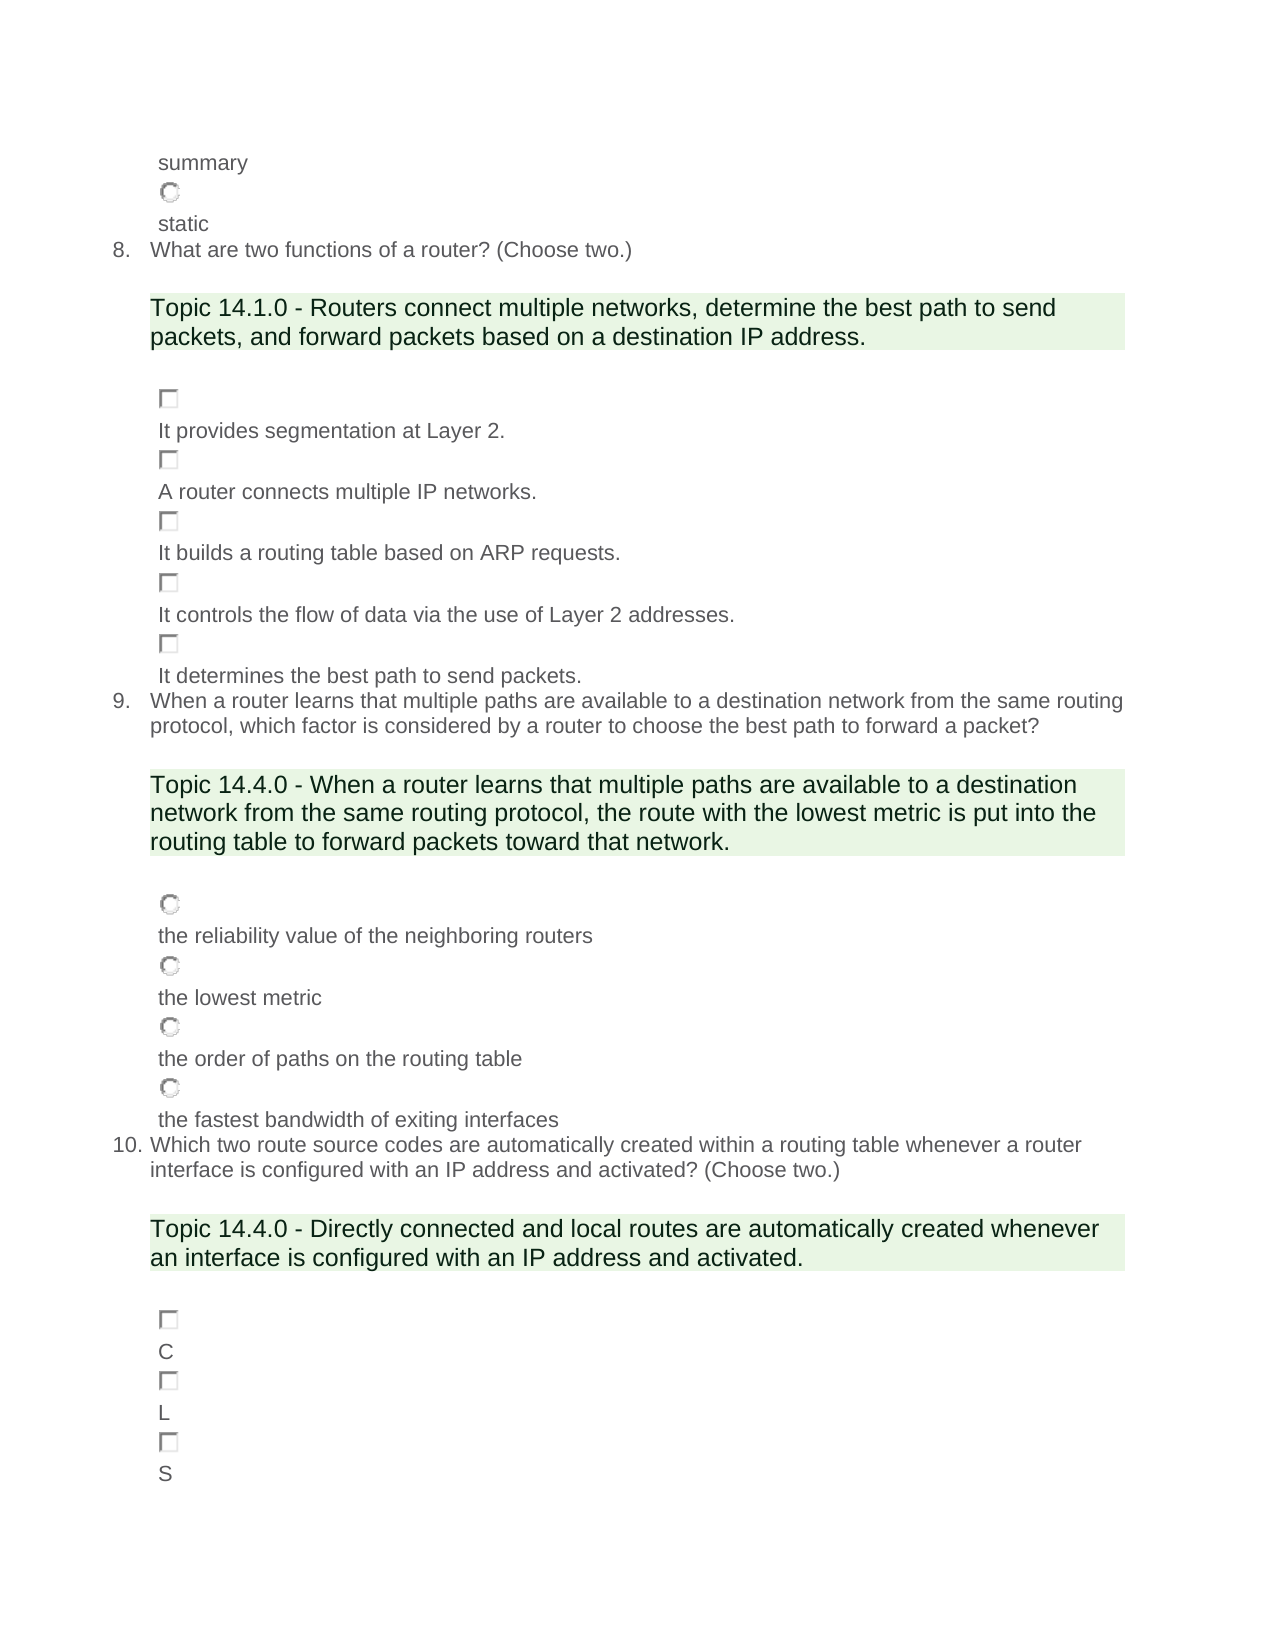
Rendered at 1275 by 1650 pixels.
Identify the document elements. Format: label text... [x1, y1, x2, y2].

text C [158, 1338, 1125, 1364]
text Topic 14.1.0 - Routers connect multiple networks, determine the best path to send packets, and forward packets based on a destination IP address. [150, 293, 1125, 350]
text Topic 14.4.0 - When a router learns that multiple paths are available to a destination network from the same routing protocol, the route with the lowest metric is put into the routing table to forward packets toward that network. [150, 769, 1125, 856]
text It provides segmentation at Layer 2. [158, 418, 1125, 443]
text A router connects multiple IP networks. [158, 479, 1125, 504]
text summary [158, 150, 1125, 175]
text static [158, 211, 1125, 236]
list When a router learns that multiple paths are available to a destination network from the same routing protocol, which factor is considered by a router to choose the best path to forward a packet? [112, 688, 1125, 738]
text It determines the best path to send packets. [158, 663, 1125, 688]
text It builds a routing table based on ARP requests. [158, 540, 1125, 565]
text S [158, 1461, 1125, 1486]
list Which two route source codes are automatically created within a routing table whenever a router interface is configured with an IP address and activated? (Choose two.) [112, 1132, 1125, 1182]
text It controls the flow of data via the use of Layer 2 addresses. [158, 601, 1125, 627]
text the fastest bandwidth of exiting interfaces [158, 1107, 1125, 1132]
text the reliability value of the neighboring routers [158, 923, 1125, 948]
list What are two functions of a router? (Choose two.) [112, 236, 1125, 262]
text L [158, 1400, 1125, 1425]
text the order of paths on the routing table [158, 1046, 1125, 1071]
text the lowest metric [158, 984, 1125, 1009]
text Topic 14.4.0 - Directly connected and local routes are automatically created whenever an interface is configured with an IP address and activated. [150, 1214, 1125, 1271]
